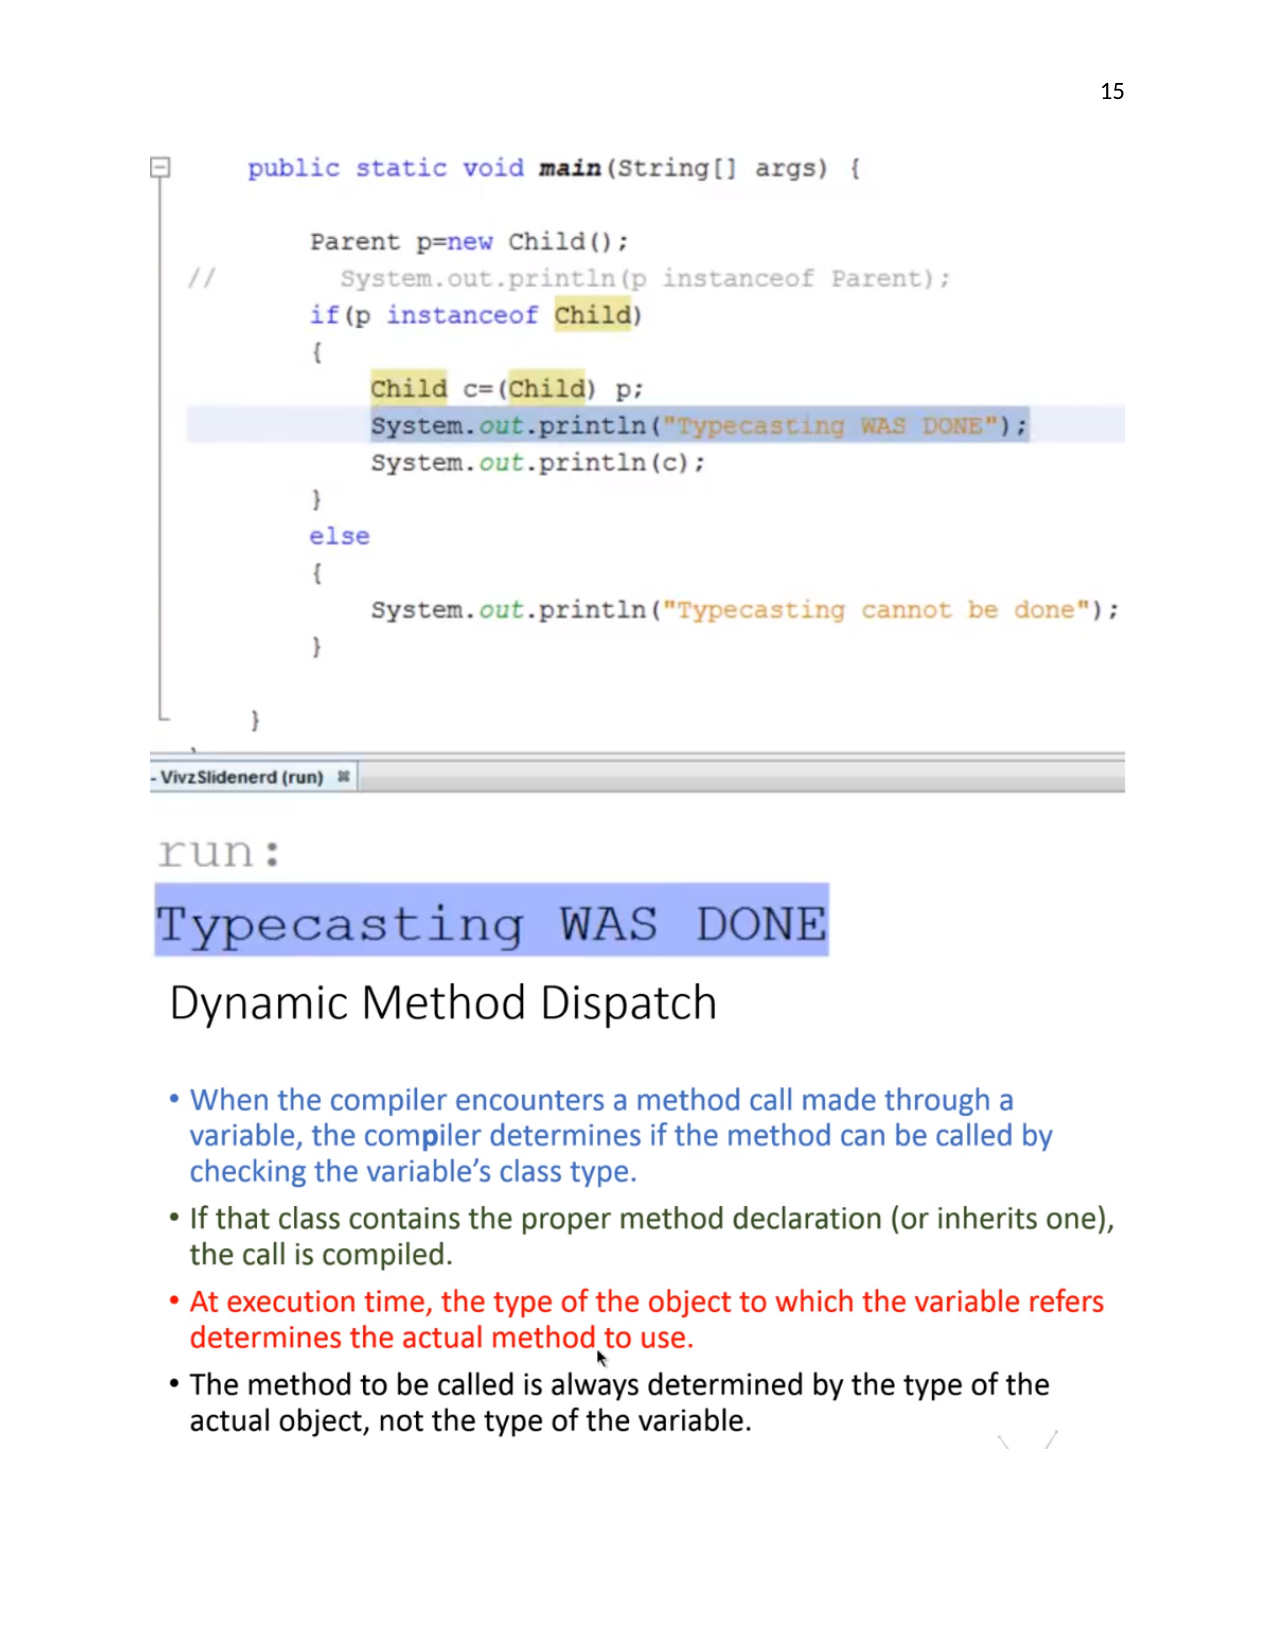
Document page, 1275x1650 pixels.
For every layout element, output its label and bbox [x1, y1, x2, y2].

picture [150, 150, 1125, 1449]
